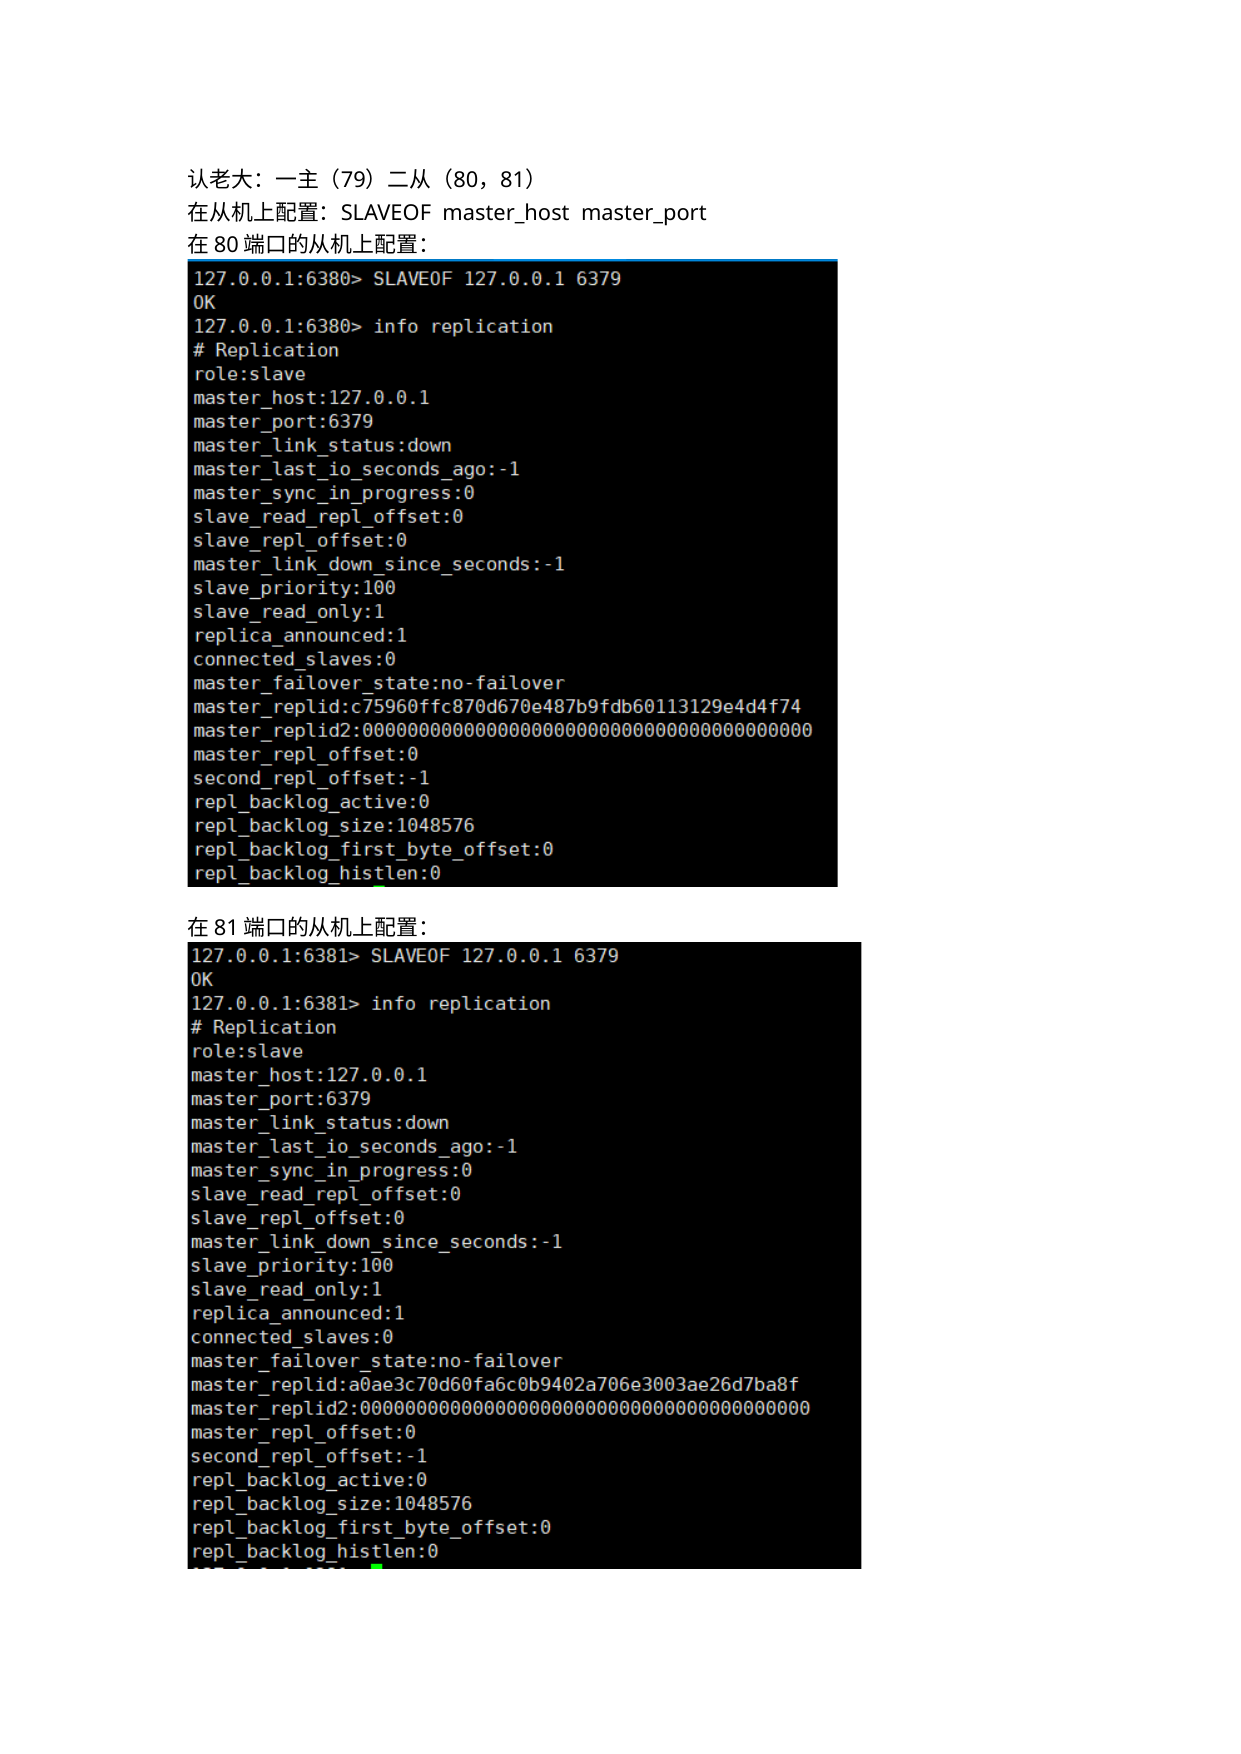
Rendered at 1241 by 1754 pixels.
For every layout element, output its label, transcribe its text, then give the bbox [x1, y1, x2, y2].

picture [187, 942, 862, 1569]
text 在从机上配置：SLAVEOF master_host master_port [187, 194, 1053, 227]
text 在80端口的从机上配置： [187, 227, 1053, 259]
text 认老大：一主（79）二从（80，81） [187, 162, 1053, 194]
picture [187, 259, 838, 887]
text 在81端口的从机上配置： [187, 909, 1053, 942]
